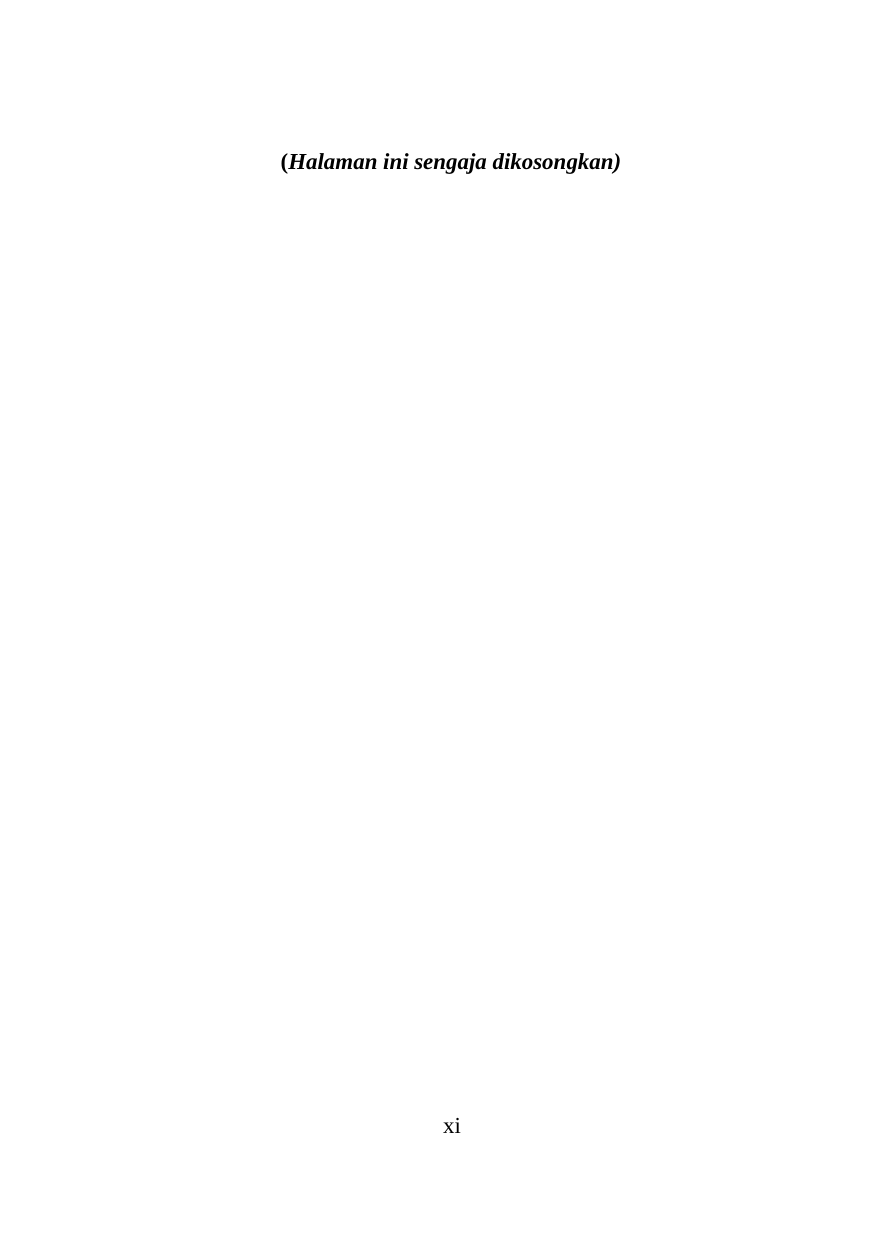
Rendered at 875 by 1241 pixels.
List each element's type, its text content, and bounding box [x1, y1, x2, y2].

text (Halaman ini sengaja dikosongkan) [148, 148, 756, 174]
